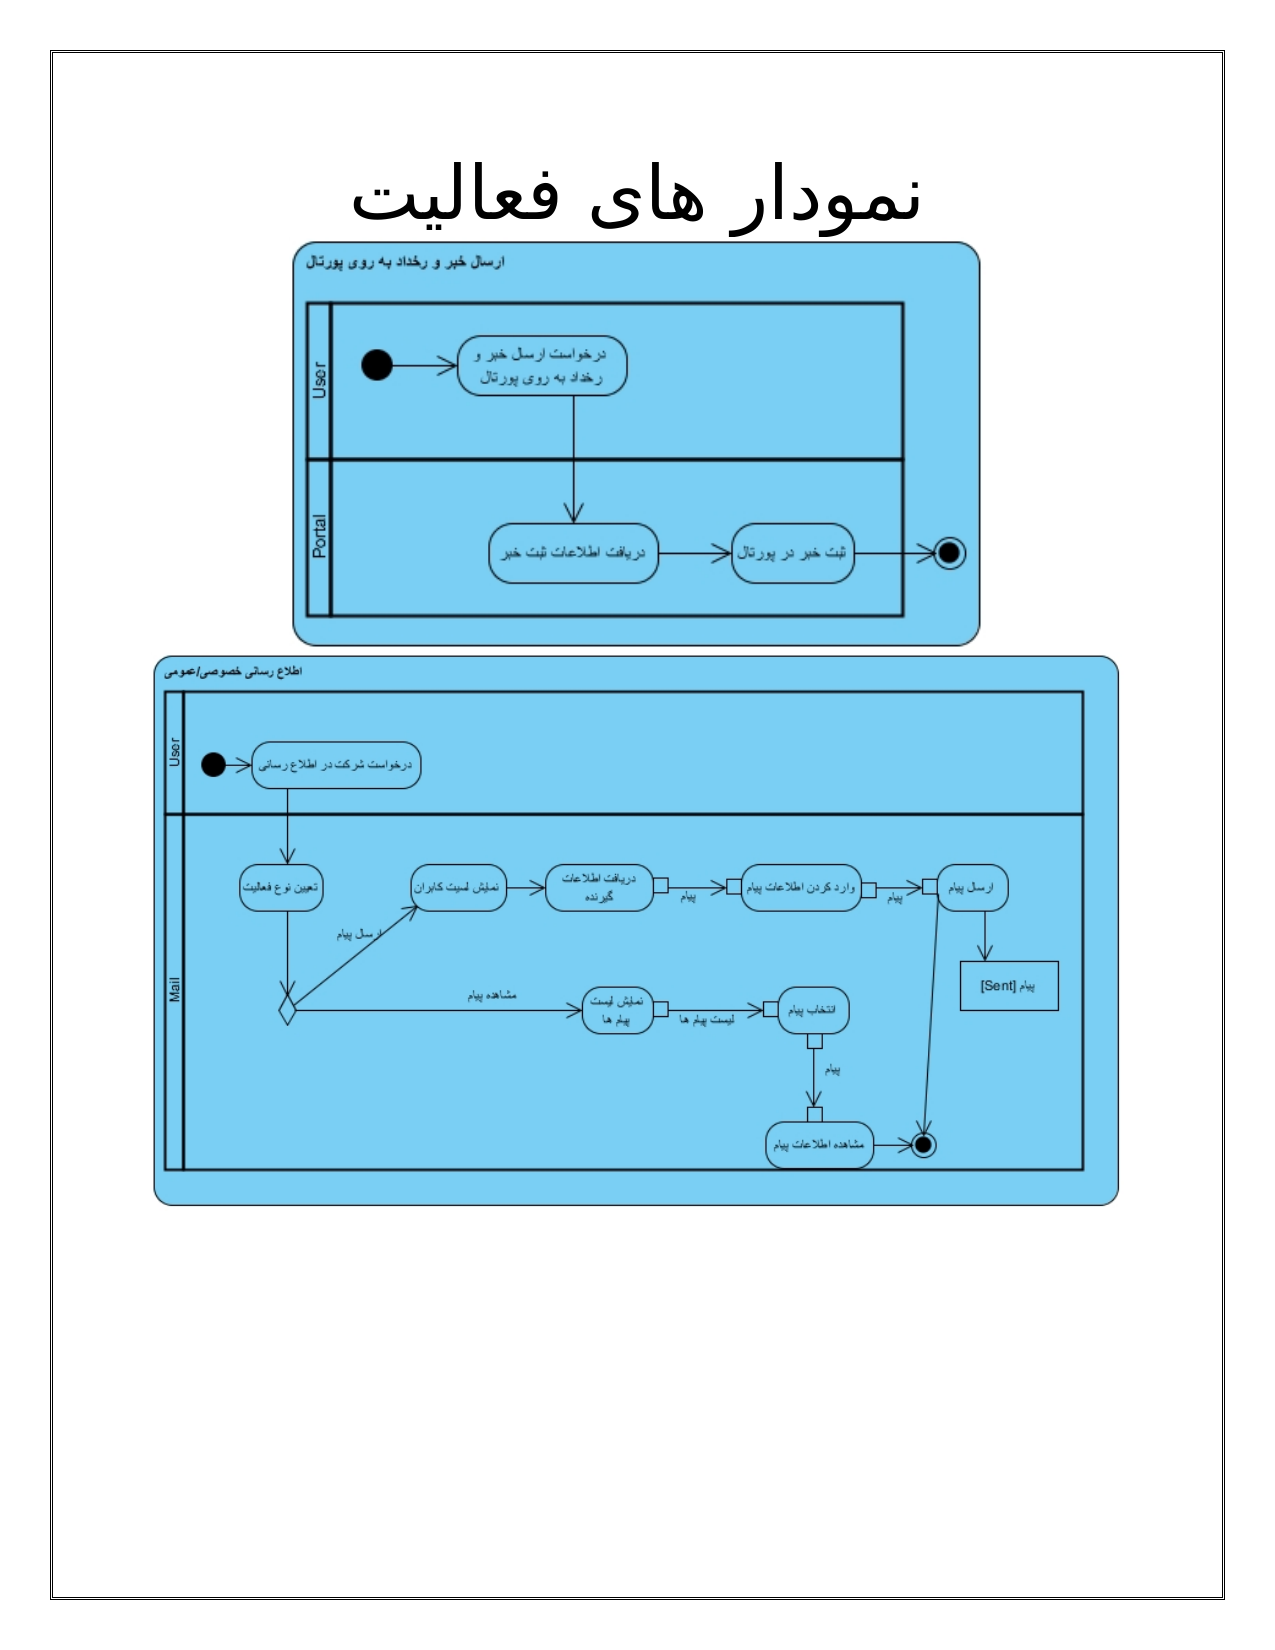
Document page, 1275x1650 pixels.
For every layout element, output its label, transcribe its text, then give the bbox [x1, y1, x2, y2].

picture [150, 237, 1124, 1211]
